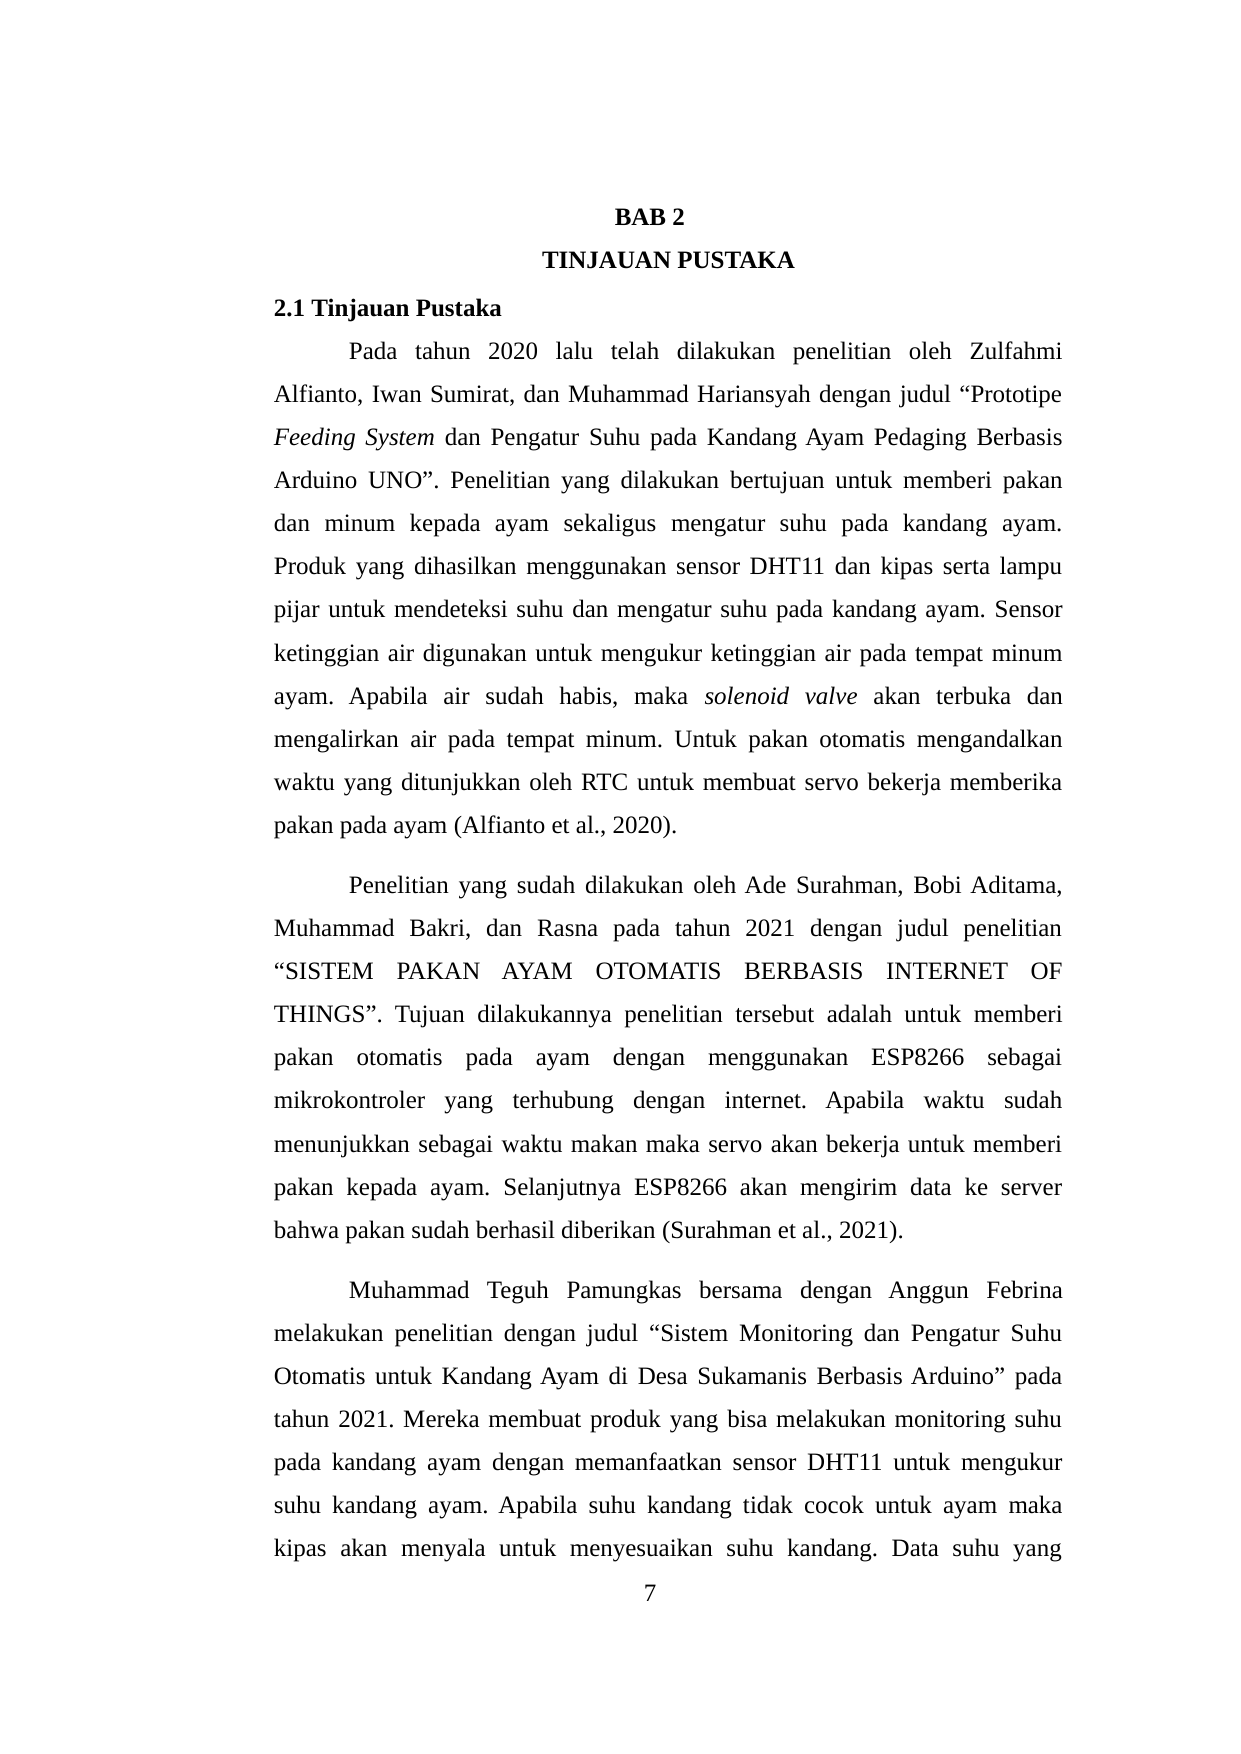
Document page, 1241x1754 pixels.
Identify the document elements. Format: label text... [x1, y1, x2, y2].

subtitle Tinjauan Pustaka [274, 293, 1063, 321]
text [274, 1275, 1063, 1562]
text Penelitian yang sudah dilakukan oleh Ade Surahman, Bobi Aditama, Muhammad Bakri, dan Rasna pada tahun 2021 dengan judul penelitian “SISTEM PAKAN AYAM OTOMATIS BERBASIS INTERNET OF THINGS”. Tujuan dilakukannya penelitian tersebut adalah untuk memberi pakan otomatis pada ayam dengan menggunakan ESP8266 sebagai mikrokontroler yang terhubung dengan internet. Apabila waktu sudah menunjukkan sebagai waktu makan maka servo akan bekerja untuk memberi pakan kepada ayam. Selanjutnya ESP8266 akan mengirim data ke server bahwa pakan sudah berhasil diberikan (Surahman et al., 2021). [274, 870, 1063, 1244]
text Pada tahun 2020 lalu telah dilakukan penelitian oleh Zulfahmi Alfianto, Iwan Sumirat, dan Muhammad Hariansyah dengan judul “Prototipe Feeding System dan Pengatur Suhu pada Kandang Ayam Pedaging Berbasis Arduino UNO”. Penelitian yang dilakukan bertujuan untuk memberi pakan dan minum kepada ayam sekaligus mengatur suhu pada kandang ayam. Produk yang dihasilkan menggunakan sensor DHT11 dan kipas serta lampu pijar untuk mendeteksi suhu dan mengatur suhu pada kandang ayam. Sensor ketinggian air digunakan untuk mengukur ketinggian air pada tempat minum ayam. Apabila air sudah habis, maka solenoid valve akan terbuka dan mengalirkan air pada tempat minum. Untuk pakan otomatis mengandalkan waktu yang ditunjukkan oleh RTC untuk membuat servo bekerja memberika pakan pada ayam (Alfianto et al., 2020). [274, 336, 1063, 839]
subtitle TINJAUAN PUSTAKA [236, 202, 1063, 274]
